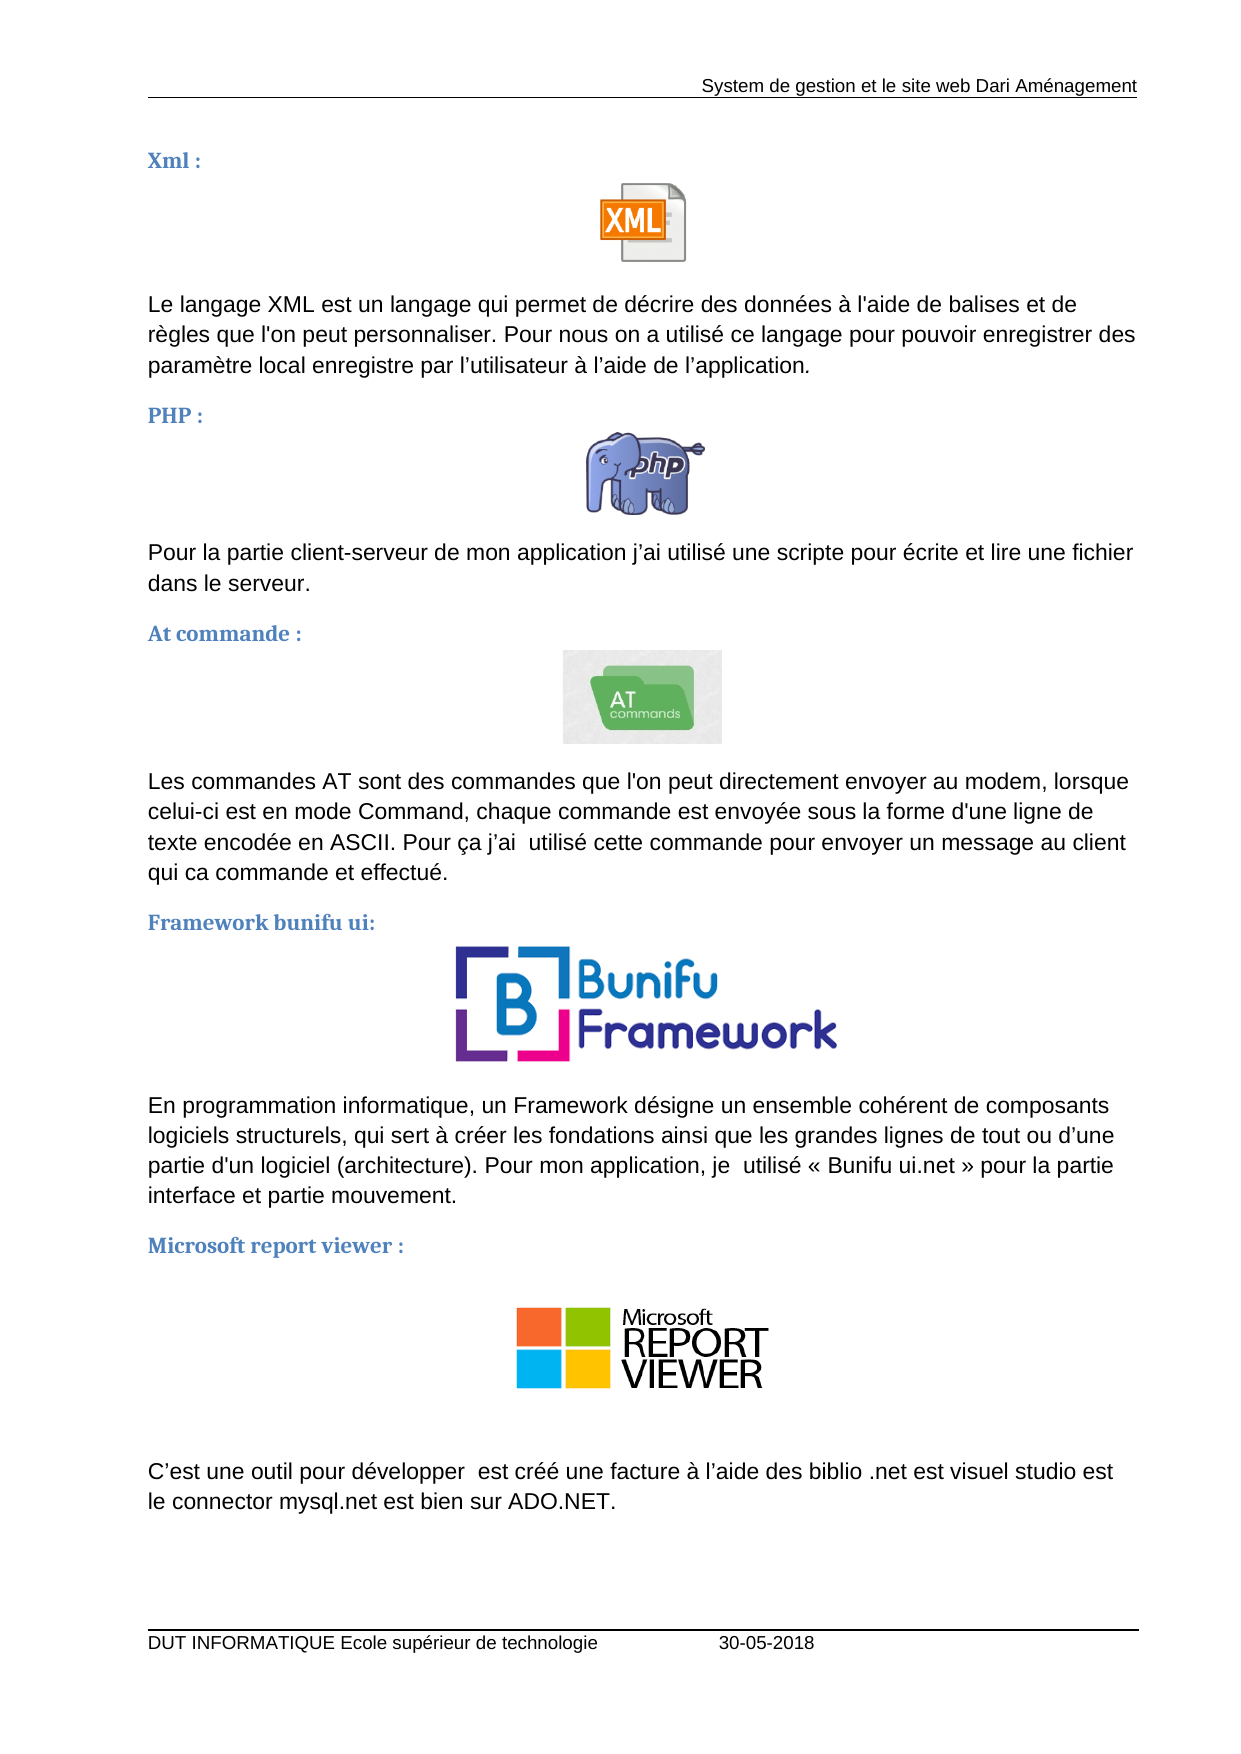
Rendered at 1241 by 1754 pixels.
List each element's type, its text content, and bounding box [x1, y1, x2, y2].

picture [453, 940, 838, 1067]
text Les commandes AT sont des commandes que l'on peut directement envoyer au modem, lorsque celui-ci est en mode Command, chaque commande est envoyée sous la forme d'une ligne de texte encodée en ASCII. Pour ça j’ai utilisé cette commande pour envoyer un message au client qui ca commande et effectué. [148, 768, 1137, 885]
picture [458, 1263, 827, 1433]
text Le langage XML est un langage qui permet de décrire des données à l'aide de balises et de règles que l'on peut personnaliser. Pour nous on a utilisé ce langage pour pouvoir enregistrer des paramètre local enregistre par l’utilisateur à l’aide de l’application. [148, 291, 1137, 378]
text En programmation informatique, un Framework désigne un ensemble cohérent de composants logiciels structurels, qui sert à créer les fondations ainsi que les grandes lignes de tout ou d’une partie d'un logiciel (architecture). Pour mon application, je utilisé « Bunifu ui.net » pour la partie interface et partie mouvement. [148, 1092, 1137, 1208]
picture [598, 177, 687, 267]
subtitle At commande : [148, 621, 1137, 647]
subtitle Xml : [148, 148, 1137, 174]
text C’est une outil pour développer est créé une facture à l’aide des biblio .net est visuel studio est le connector mysql.net est bien sur ADO.NET. [148, 1458, 1137, 1514]
subtitle Microsoft report viewer : [148, 1233, 1137, 1259]
subtitle PHP : [148, 403, 1137, 429]
picture [586, 432, 705, 515]
text Pour la partie client-serveur de mon application j’ai utilisé une scripte pour écrite et lire une fichier dans le serveur. [148, 539, 1137, 596]
picture [562, 650, 722, 744]
subtitle Framework bunifu ui: [148, 910, 1137, 936]
